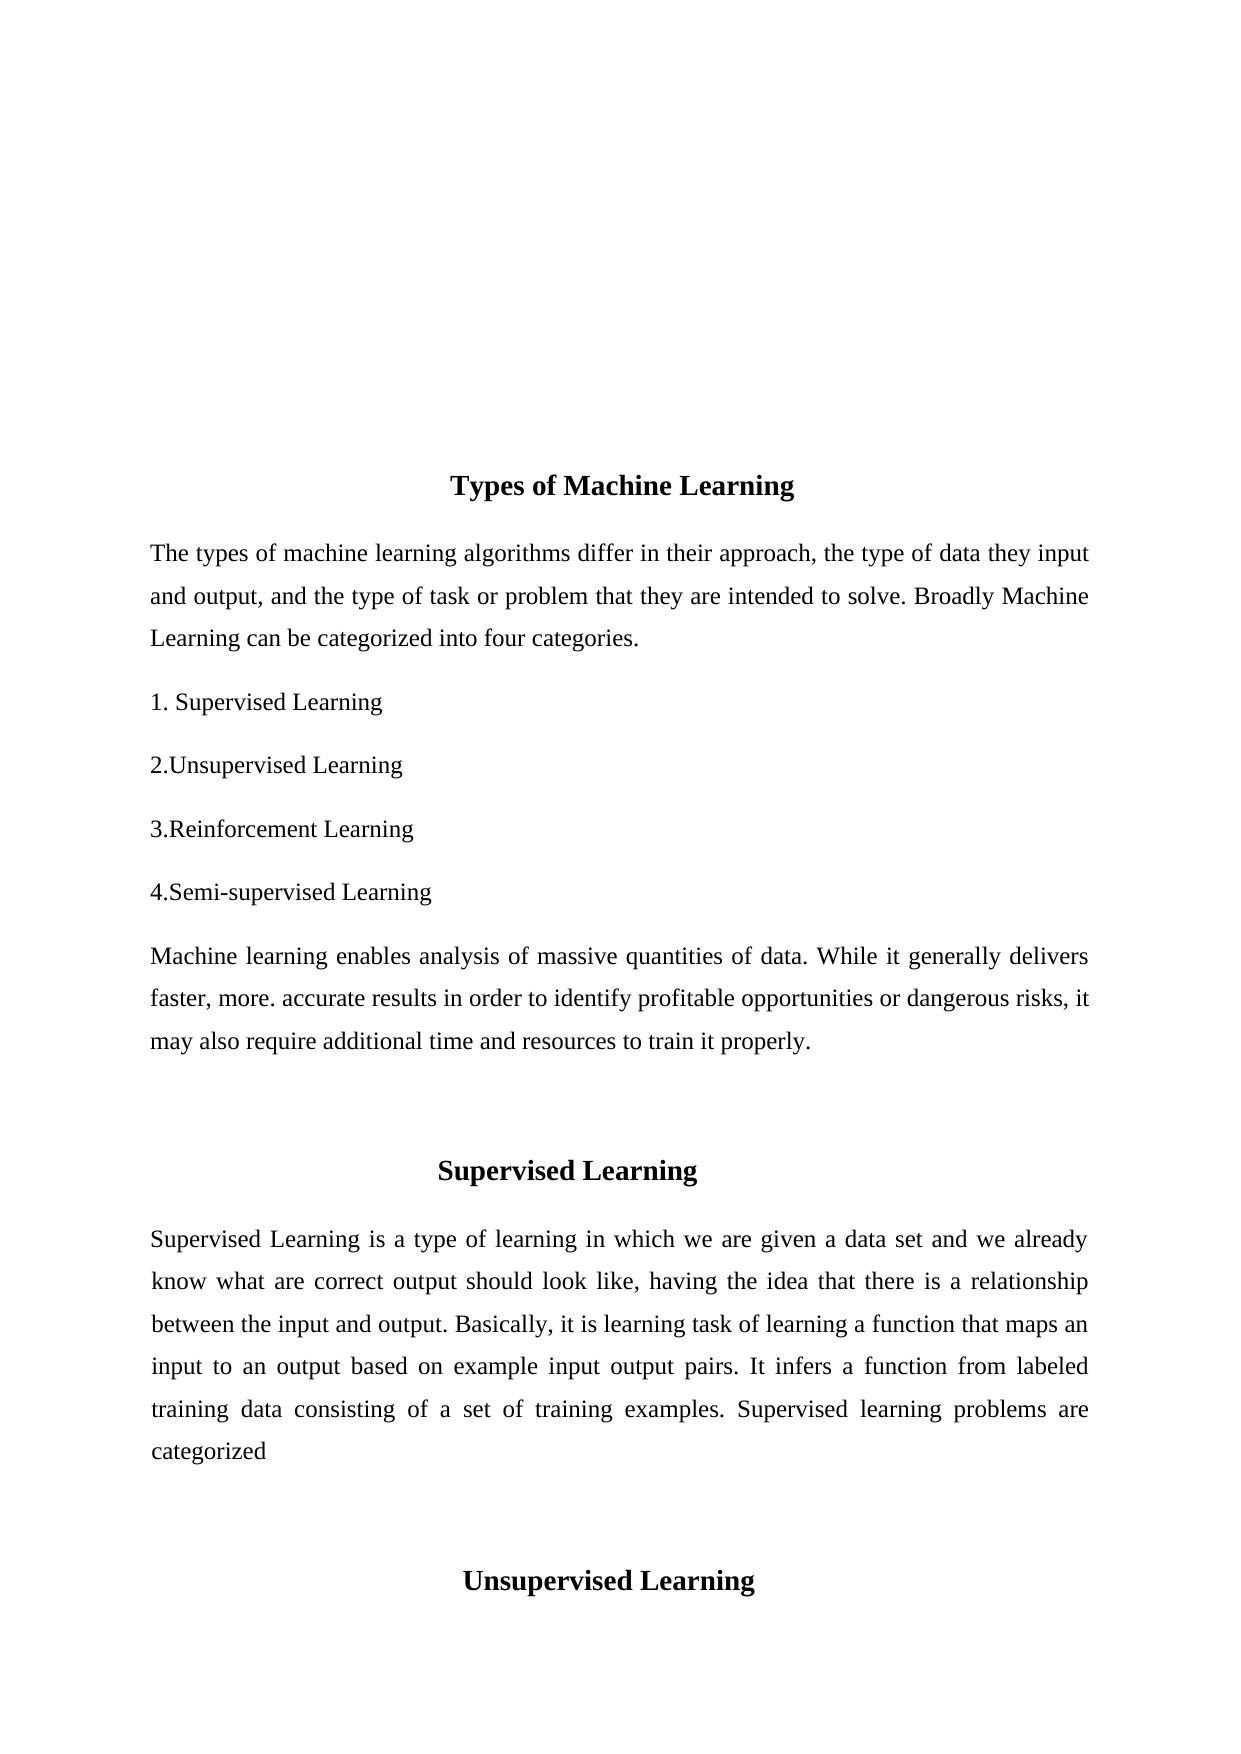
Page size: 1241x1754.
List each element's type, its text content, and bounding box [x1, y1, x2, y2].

text Types of Machine Learning [150, 468, 1090, 501]
text 2.Unsupervised Learning [150, 750, 1090, 779]
text Machine learning enables analysis of massive quantities of data. While it generally delivers faster, more. accurate results in order to identify profitable opportunities or dangerous risks, it may also require additional time and resources to train it properly. [150, 941, 1090, 1055]
text 3.Reinforcement Learning [150, 814, 1090, 843]
text Supervised Learning [150, 1153, 1090, 1187]
text 1. Supervised Learning [150, 687, 1090, 716]
text Supervised Learning is a type of learning in which we are given a data set and we already know what are correct output should look like, having the idea that there is a relationship between the input and output. Basically, it is learning task of learning a function that maps an input to an output based on example input output pairs. It infers a function from labeled training data consisting of a set of training examples. Supervised learning problems are categorized [150, 1224, 1090, 1465]
text The types of machine learning algorithms differ in their approach, the type of data they input and output, and the type of task or problem that they are intended to solve. Broadly Machine Learning can be categorized into four categories. [150, 538, 1090, 652]
text 4.Semi-supervised Learning [150, 877, 1090, 906]
text Unsupervised Learning [150, 1563, 1090, 1597]
